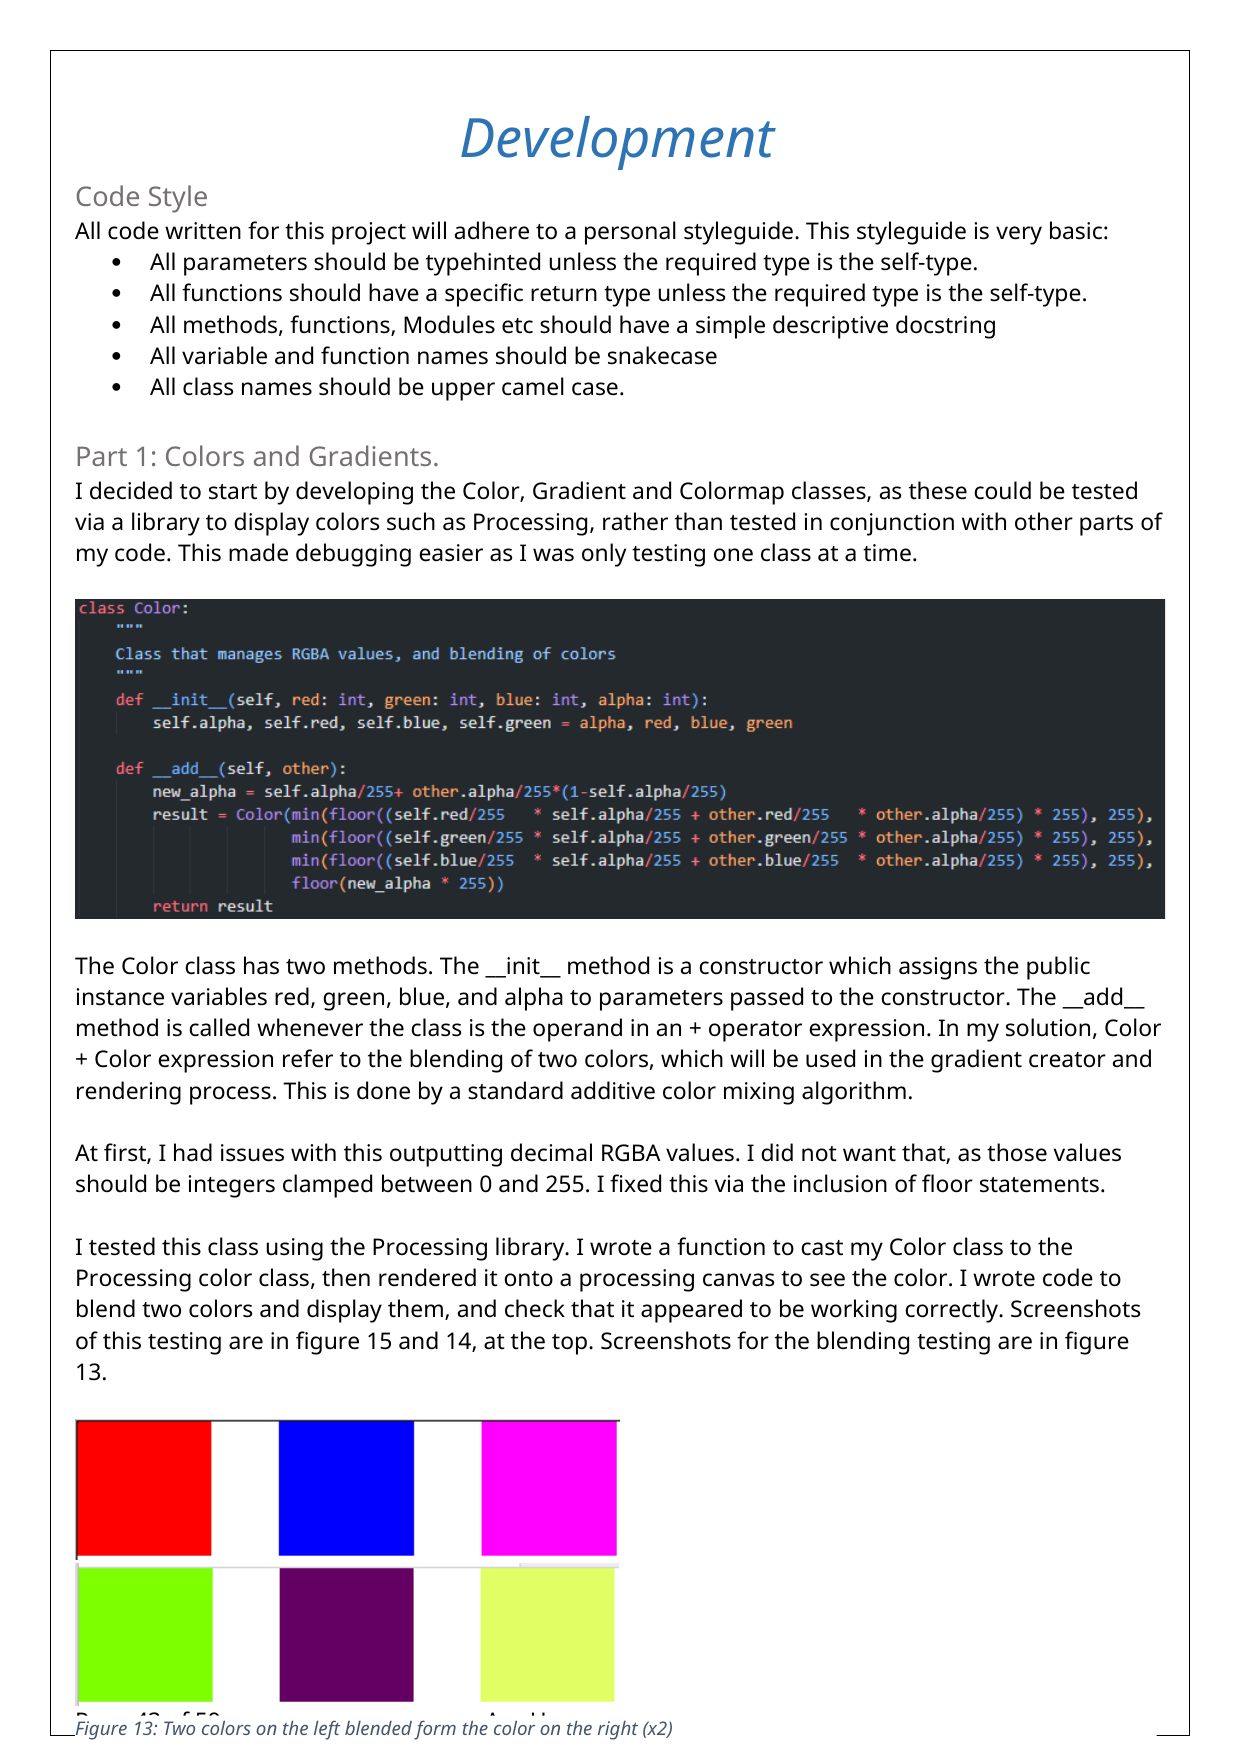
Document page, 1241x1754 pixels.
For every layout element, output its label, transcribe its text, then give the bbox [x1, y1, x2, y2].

list All methods, functions, Modules etc should have a simple descriptive docstring [112, 308, 1165, 340]
text The Color class has two methods. The __init__ method is a constructor which assigns the public instance variables red, green, blue, and alpha to parameters passed to the constructor. The __add__ method is called whenever the class is the operand in an + operator expression. In my solution, Color + Color expression refer to the blending of two colors, which will be used in the gradient creator and rendering process. This is done by a standard additive color mixing algorithm. [75, 950, 1165, 1106]
subtitle Development [75, 100, 1165, 174]
picture [75, 1563, 619, 1706]
list All parameters should be typehinted unless the required type is the self-type. [112, 246, 1165, 277]
picture [75, 1419, 621, 1560]
list All class names should be upper camel case. [112, 371, 1165, 402]
list All variable and function names should be snakecase [112, 340, 1165, 371]
text I decided to start by developing the Color, Gradient and Colormap classes, as these could be tested via a library to display colors such as Processing, rather than tested in conjunction with other parts of my code. This made debugging easier as I was only testing one class at a time. [75, 474, 1165, 568]
text I tested this class using the Processing library. I wrote a function to cast my Color class to the Processing color class, then rendered it onto a processing canvas to see the color. I wrote code to blend two colors and display them, and check that it appeared to be working correctly. Screenshots of this testing are in figure 15 and 14, at the top. Screenshots for the blending testing are in figure 13. [75, 1231, 1165, 1387]
text All code written for this project will adhere to a personal styleguide. This styleguide is very basic: [75, 215, 1165, 246]
subtitle Code Style [75, 178, 1165, 215]
list All functions should have a specific return type unless the required type is the self-type. [112, 277, 1165, 308]
picture [75, 599, 1166, 919]
text At first, I had issues with this outputting decimal RGBA values. I did not want that, as those values should be integers clamped between 0 and 255. I fixed this via the inclusion of floor statements. [75, 1137, 1165, 1200]
subtitle Part 1: Colors and Gradients. [75, 438, 1165, 474]
